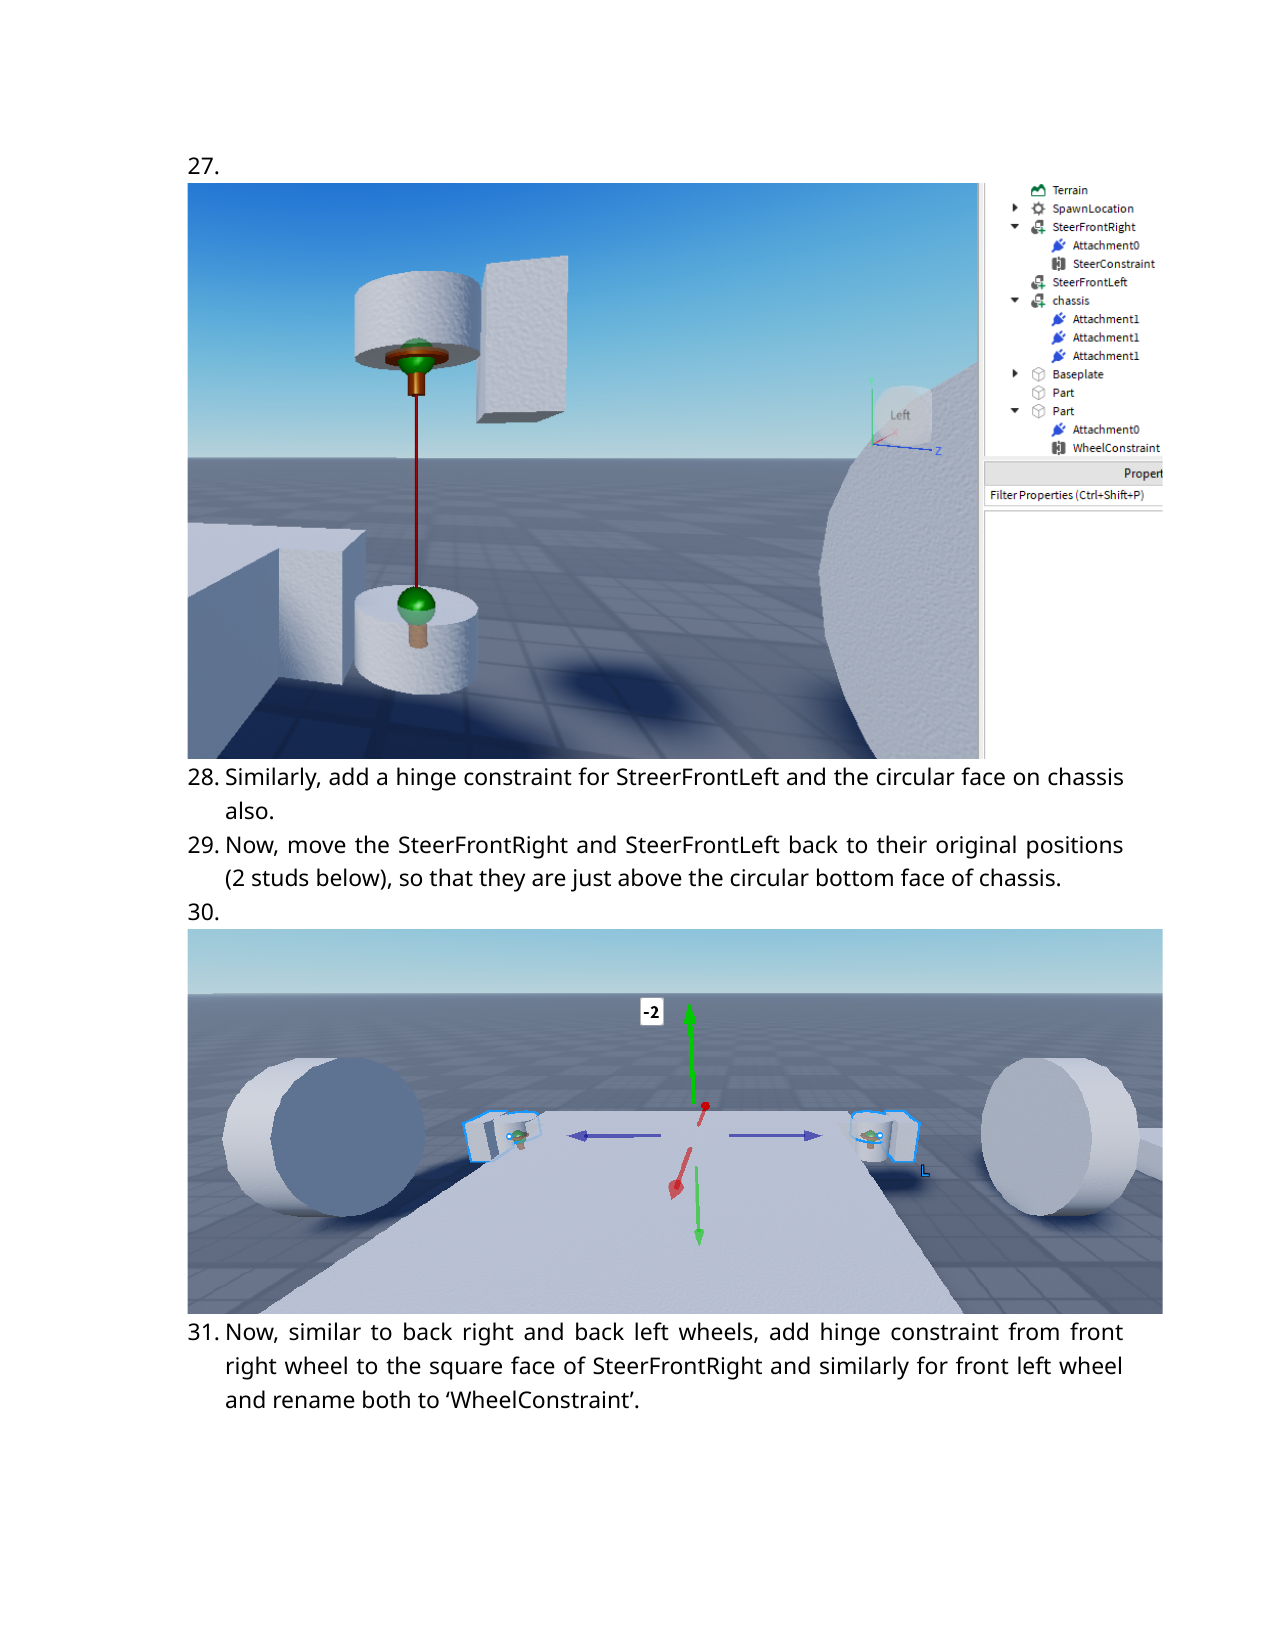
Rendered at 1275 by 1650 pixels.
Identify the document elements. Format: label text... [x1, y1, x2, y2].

picture [187, 183, 1163, 759]
list Now, move the SteerFrontRight and SteerFrontLeft back to their original positions (2 studs below), so that they are just above the circular bottom face of chassis. [187, 828, 1125, 893]
picture [187, 929, 1163, 1314]
list Now, similar to back right and back left wheels, add hinge constraint from front right wheel to the square face of SteerFrontRight and similarly for front left wheel and rename both to ‘WheelConstraint’. [187, 1316, 1125, 1415]
list Similarly, add a hinge constraint for StreerFrontLeft and the circular face on chassis also. [187, 761, 1125, 826]
